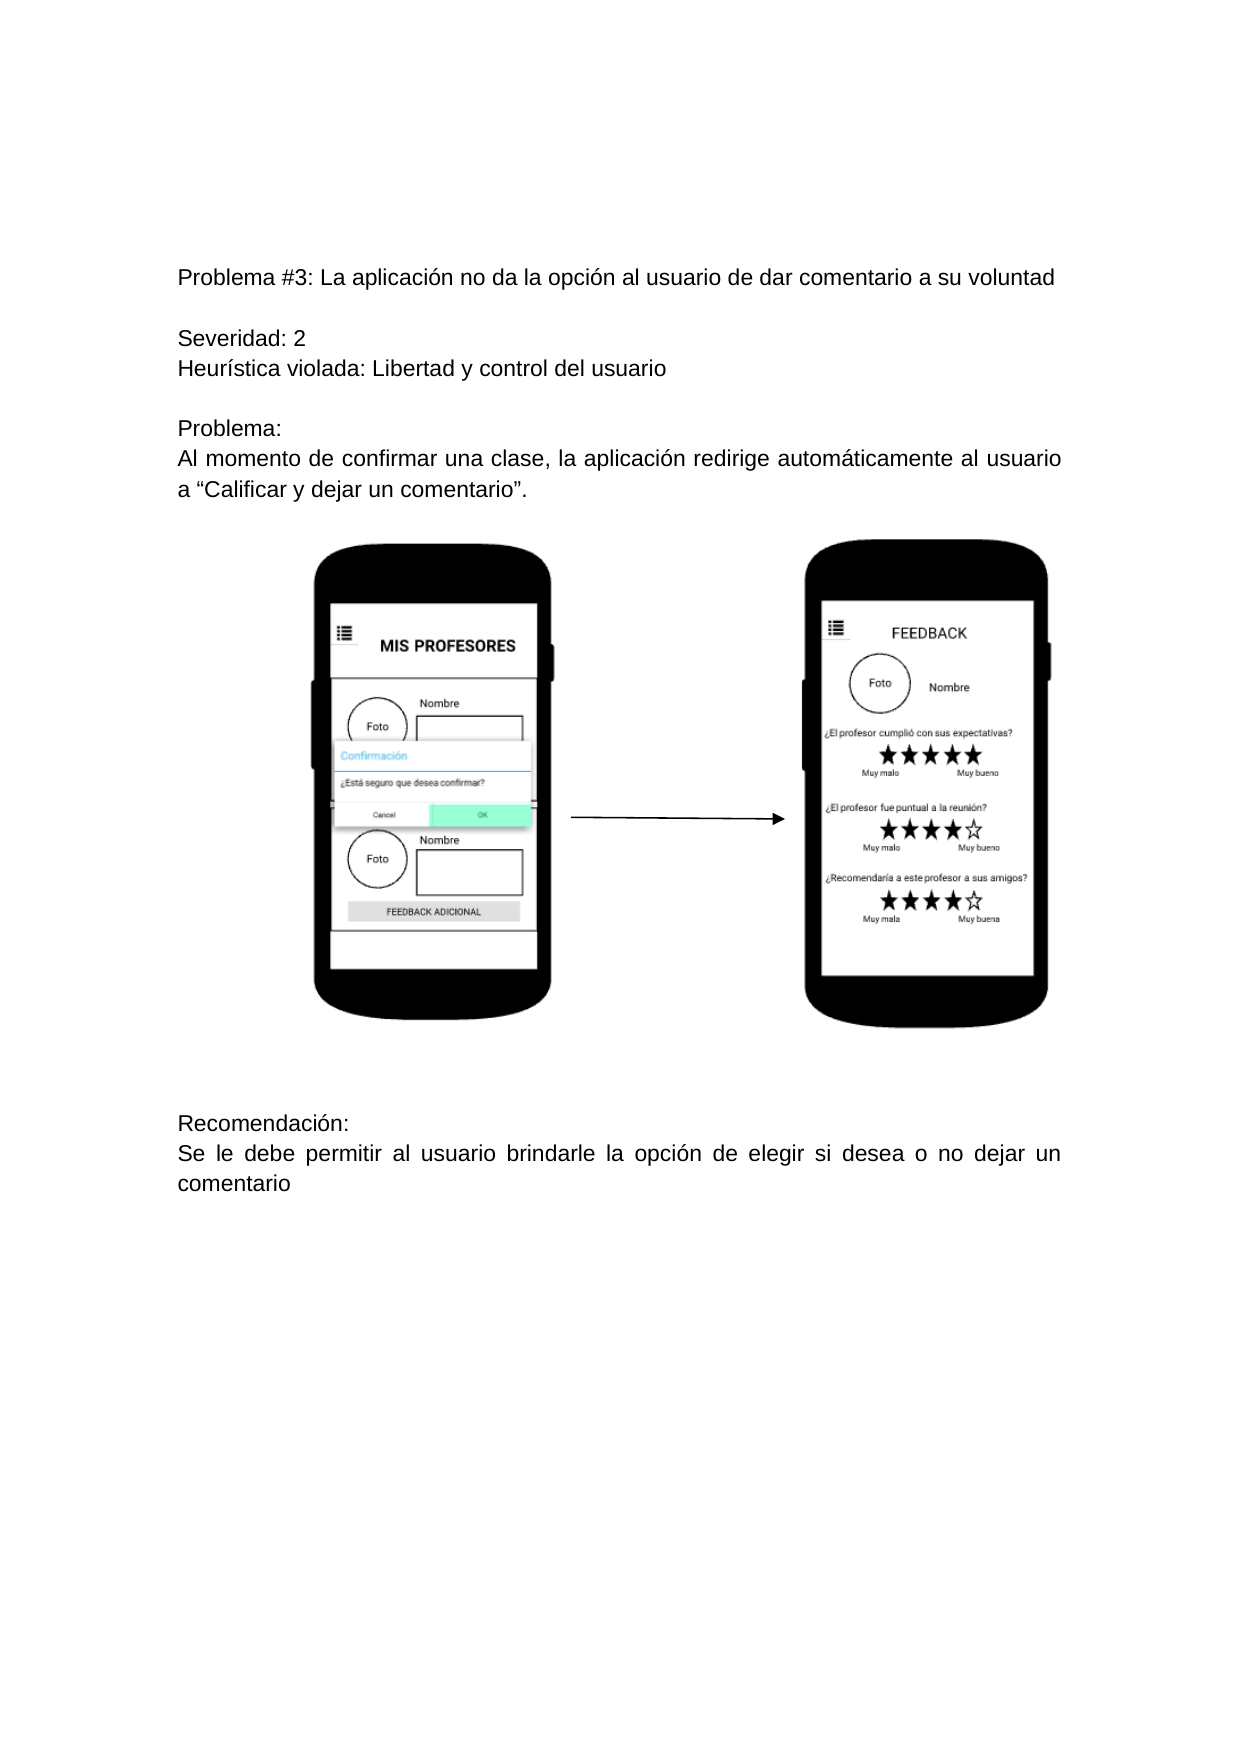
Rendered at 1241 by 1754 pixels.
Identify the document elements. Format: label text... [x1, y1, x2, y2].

picture [307, 536, 558, 1029]
text Recomendación: [177, 1110, 1063, 1136]
text Problema #3: La aplicación no da la opción al usuario de dar comentario a su voluntad [177, 264, 1063, 290]
text Al momento de confirmar una clase, la aplicación redirige automáticamente al usuario a “Calificar y dejar un comentario”. [177, 445, 1063, 502]
text Problema: [177, 415, 1063, 441]
text Se le debe permitir al usuario brindarle la opción de elegir si desea o no dejar un comentario [177, 1140, 1063, 1197]
text Severidad: 2 [177, 324, 1063, 351]
text Heurística violada: Libertad y control del usuario [177, 355, 1063, 381]
picture [801, 536, 1055, 1033]
